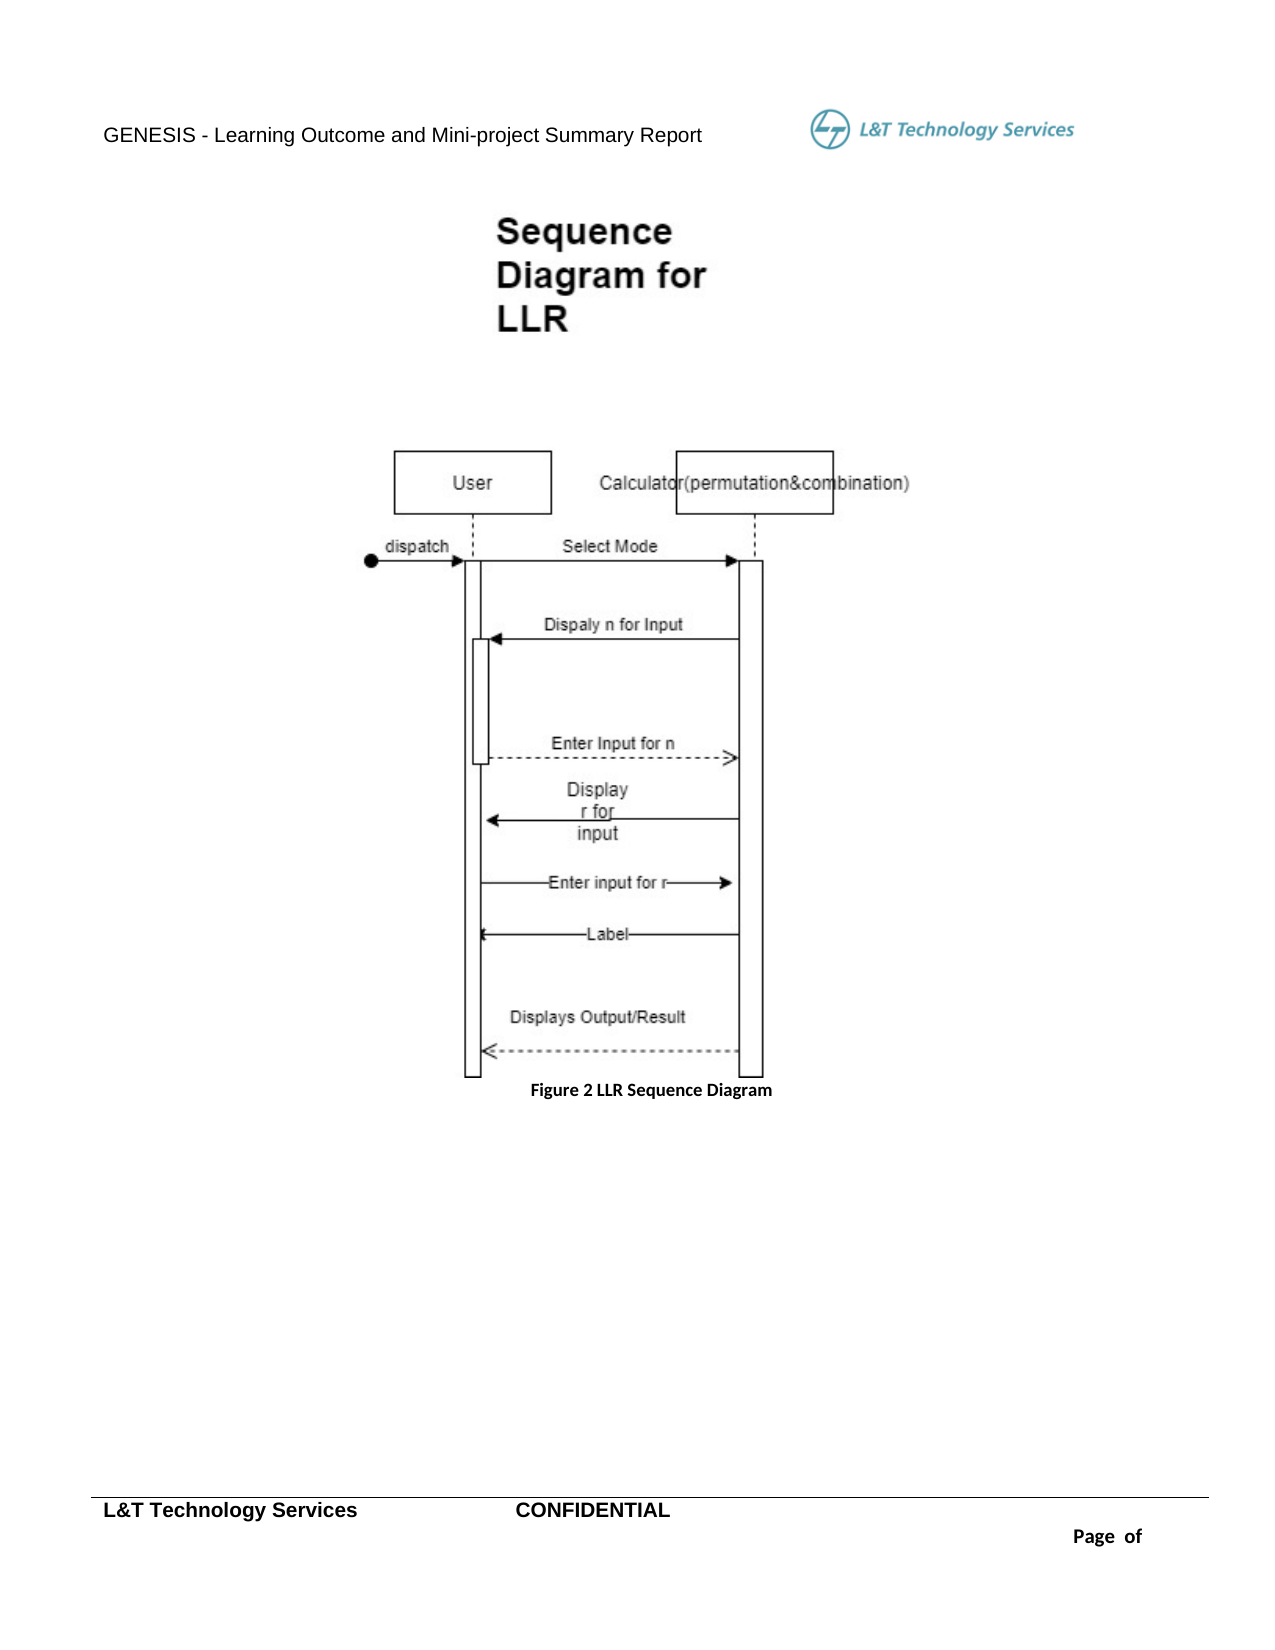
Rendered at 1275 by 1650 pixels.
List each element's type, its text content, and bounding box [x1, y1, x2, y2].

picture [808, 98, 1075, 162]
picture [355, 185, 911, 1078]
